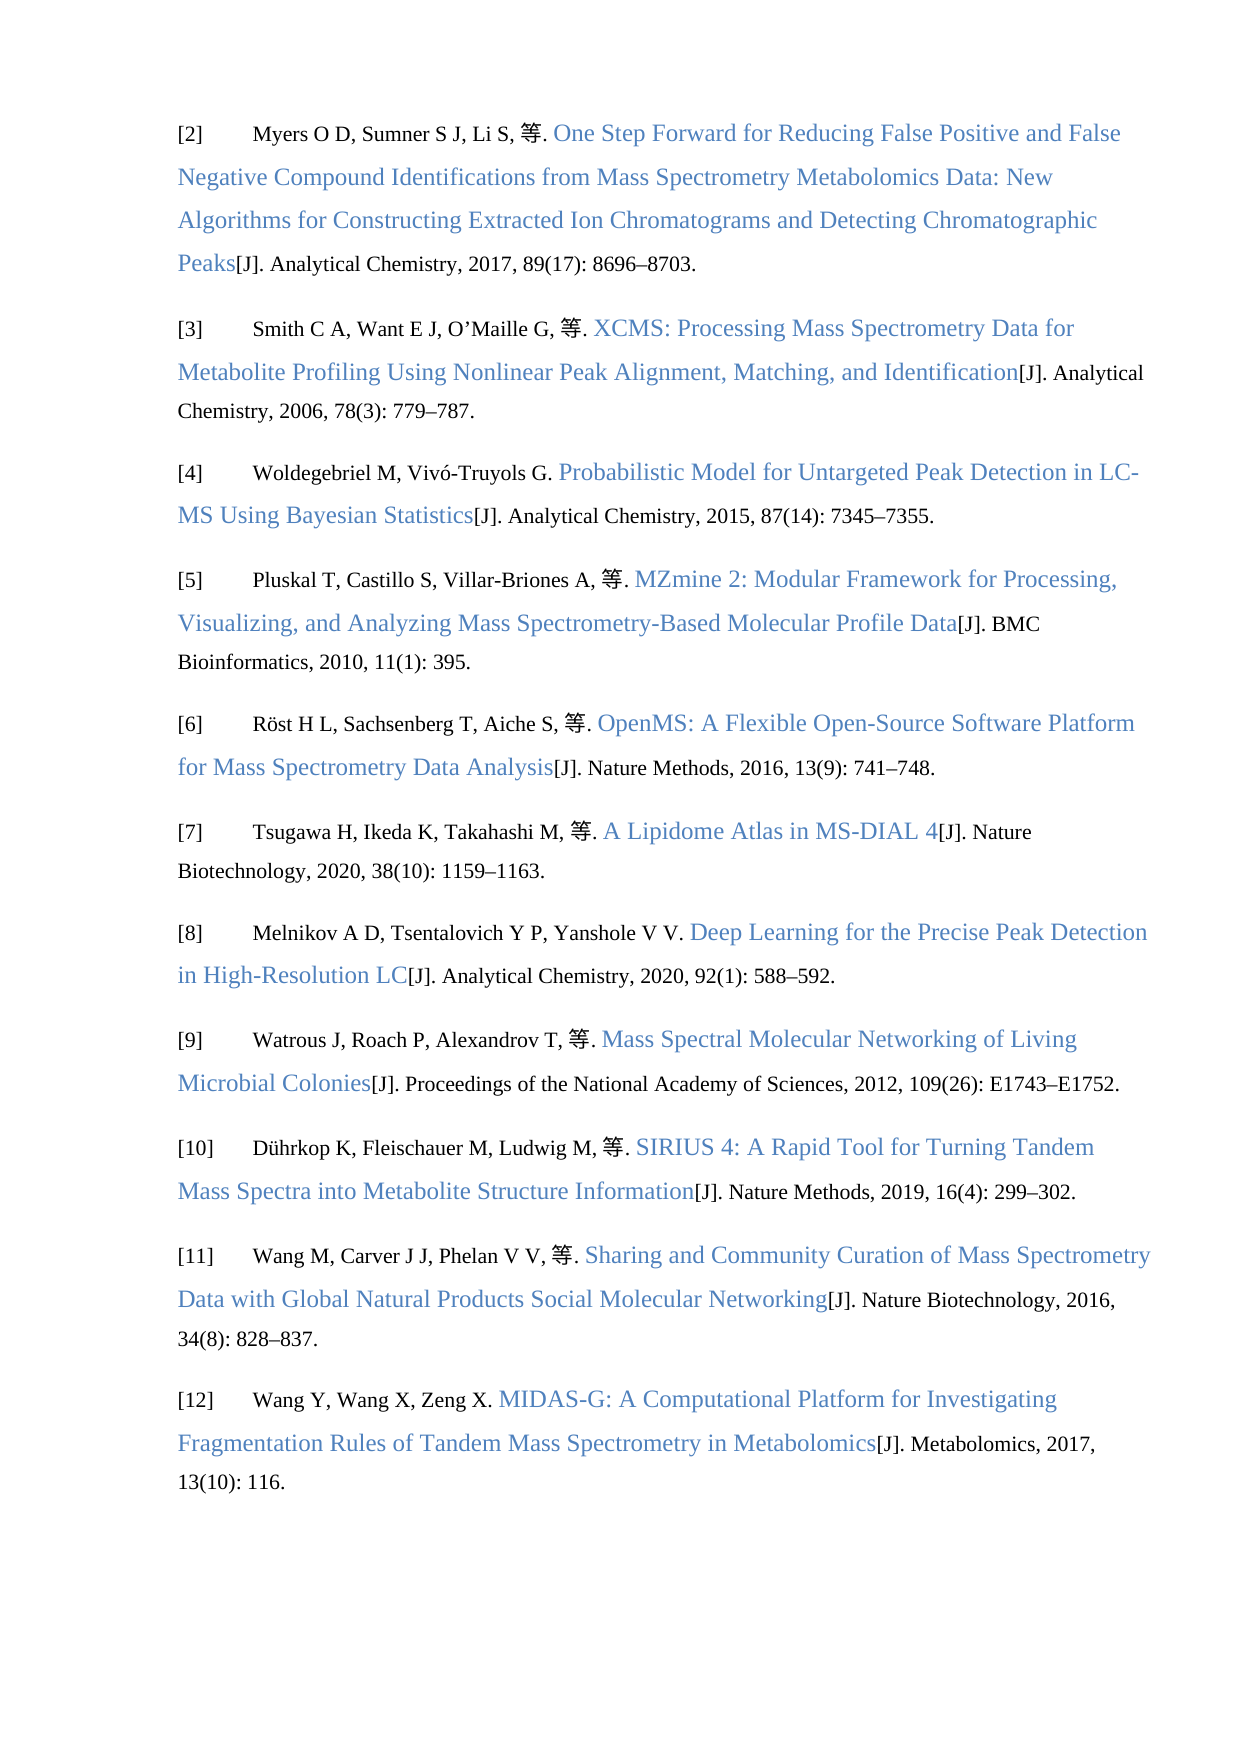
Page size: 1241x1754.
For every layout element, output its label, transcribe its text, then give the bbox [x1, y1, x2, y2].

text [8] Melnikov A D, Tsentalovich Y P, Yanshole V V. Deep Learning for the Precise Peak Detection in High-Resolution LC[J]. Analytical Chemistry, 2020, 92(1): 588–592. [177, 917, 1152, 989]
text [10] Dührkop K, Fleischauer M, Ludwig M, 等. SIRIUS 4: A Rapid Tool for Turning Tandem Mass Spectra into Metabolite Structure Information[J]. Nature Methods, 2019, 16(4): 299–302. [177, 1132, 1152, 1205]
text [7] Tsugawa H, Ikeda K, Takahashi M, 等. A Lipidome Atlas in MS-DIAL 4[J]. Nature Biotechnology, 2020, 38(10): 1159–1163. [177, 816, 1152, 884]
text [2] Myers O D, Sumner S J, Li S, 等. One Step Forward for Reducing False Positive and False Negative Compound Identifications from Mass Spectrometry Metabolomics Data: New Algorithms for Constructing Extracted Ion Chromatograms and Detecting Chromatographic Peaks[J]. Analytical Chemistry, 2017, 89(17): 8696–8703. [177, 118, 1152, 277]
text [11] Wang M, Carver J J, Phelan V V, 等. Sharing and Community Curation of Mass Spectrometry Data with Global Natural Products Social Molecular Networking[J]. Nature Biotechnology, 2016, 34(8): 828–837. [177, 1240, 1152, 1351]
text [12] Wang Y, Wang X, Zeng X. MIDAS-G: A Computational Platform for Investigating Fragmentation Rules of Tandem Mass Spectrometry in Metabolomics[J]. Metabolomics, 2017, 13(10): 116. [177, 1384, 1152, 1494]
text [4] Woldegebriel M, Vivó-Truyols G. Probabilistic Model for Untargeted Peak Detection in LC-MS Using Bayesian Statistics[J]. Analytical Chemistry, 2015, 87(14): 7345–7355. [177, 457, 1152, 528]
text [5] Pluskal T, Castillo S, Villar-Briones A, 等. MZmine 2: Modular Framework for Processing, Visualizing, and Analyzing Mass Spectrometry-Based Molecular Profile Data[J]. BMC Bioinformatics, 2010, 11(1): 395. [177, 564, 1152, 674]
text [6] Röst H L, Sachsenberg T, Aiche S, 等. OpenMS: A Flexible Open-Source Software Platform for Mass Spectrometry Data Analysis[J]. Nature Methods, 2016, 13(9): 741–748. [177, 708, 1152, 781]
text [9] Watrous J, Roach P, Alexandrov T, 等. Mass Spectral Molecular Networking of Living Microbial Colonies[J]. Proceedings of the National Academy of Sciences, 2012, 109(26): E1743–E1752. [177, 1024, 1152, 1097]
text [3] Smith C A, Want E J, O’Maille G, 等. XCMS: Processing Mass Spectrometry Data for Metabolite Profiling Using Nonlinear Peak Alignment, Matching, and Identification[J]. Analytical Chemistry, 2006, 78(3): 779–787. [177, 312, 1152, 423]
